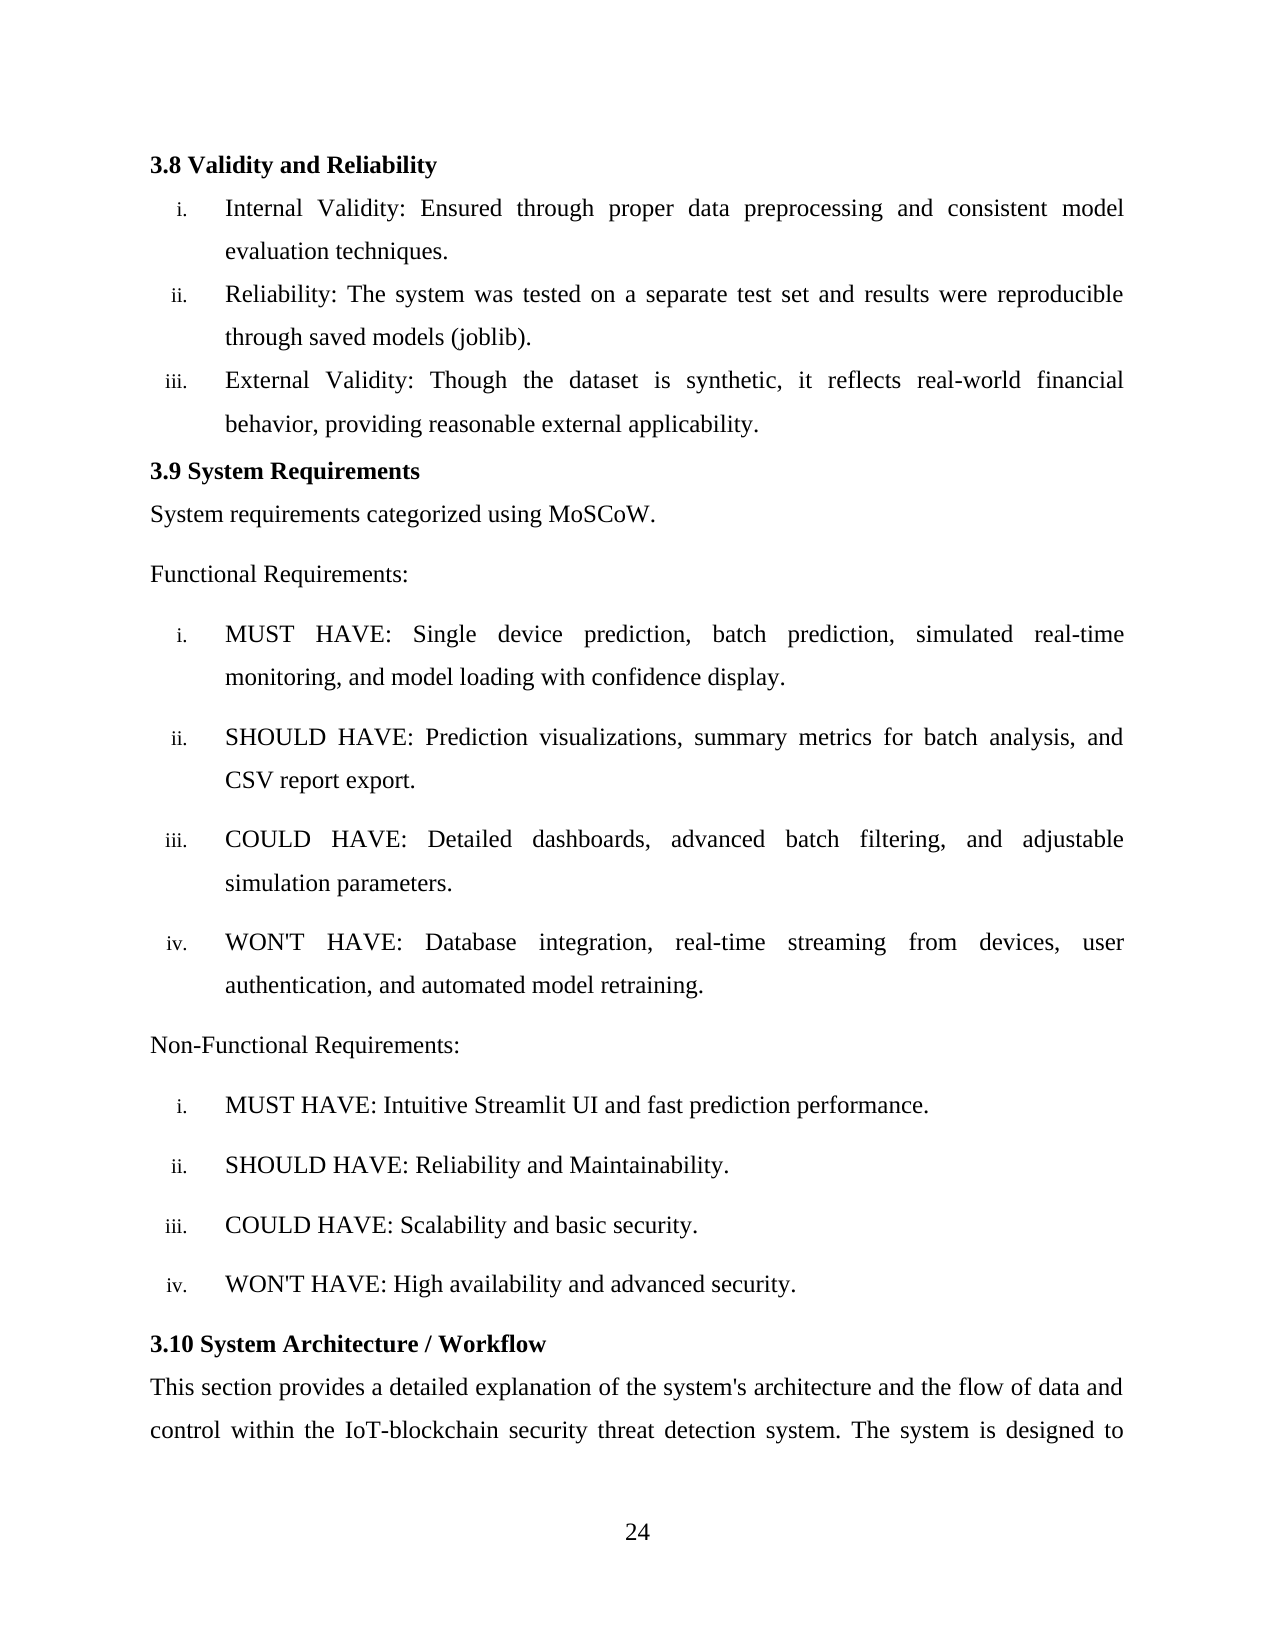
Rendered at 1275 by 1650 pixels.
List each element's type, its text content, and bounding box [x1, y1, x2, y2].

list WON'T HAVE: High availability and advanced security. [187, 1269, 1125, 1298]
subtitle 3.9 System Requirements [150, 456, 1125, 485]
list Reliability: The system was tested on a separate test set and results were reproducible through saved models (joblib). [187, 279, 1125, 351]
subtitle 3.10 System Architecture / Workflow [150, 1329, 1125, 1358]
subtitle 3.8 Validity and Reliability [150, 150, 1125, 179]
list SHOULD HAVE: Reliability and Maintainability. [187, 1150, 1125, 1179]
list Internal Validity: Ensured through proper data preprocessing and consistent model evaluation techniques. [187, 193, 1125, 265]
list COULD HAVE: Scalability and basic security. [187, 1210, 1125, 1238]
list SHOULD HAVE: Prediction visualizations, summary metrics for batch analysis, and CSV report export. [187, 722, 1125, 793]
list COULD HAVE: Detailed dashboards, advanced batch filtering, and adjustable simulation parameters. [187, 824, 1125, 896]
text Functional Requirements: [150, 559, 1125, 588]
text Non-Functional Requirements: [150, 1030, 1125, 1059]
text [150, 1372, 1125, 1444]
list WON'T HAVE: Database integration, real-time streaming from devices, user authentication, and automated model retraining. [187, 927, 1125, 999]
list MUST HAVE: Intuitive Streamlit UI and fast prediction performance. [187, 1090, 1125, 1119]
list MUST HAVE: Single device prediction, batch prediction, simulated real-time monitoring, and model loading with confidence display. [187, 619, 1125, 691]
text System requirements categorized using MoSCoW. [150, 499, 1125, 528]
list External Validity: Though the dataset is synthetic, it reflects real-world financial behavior, providing reasonable external applicability. [187, 366, 1125, 437]
